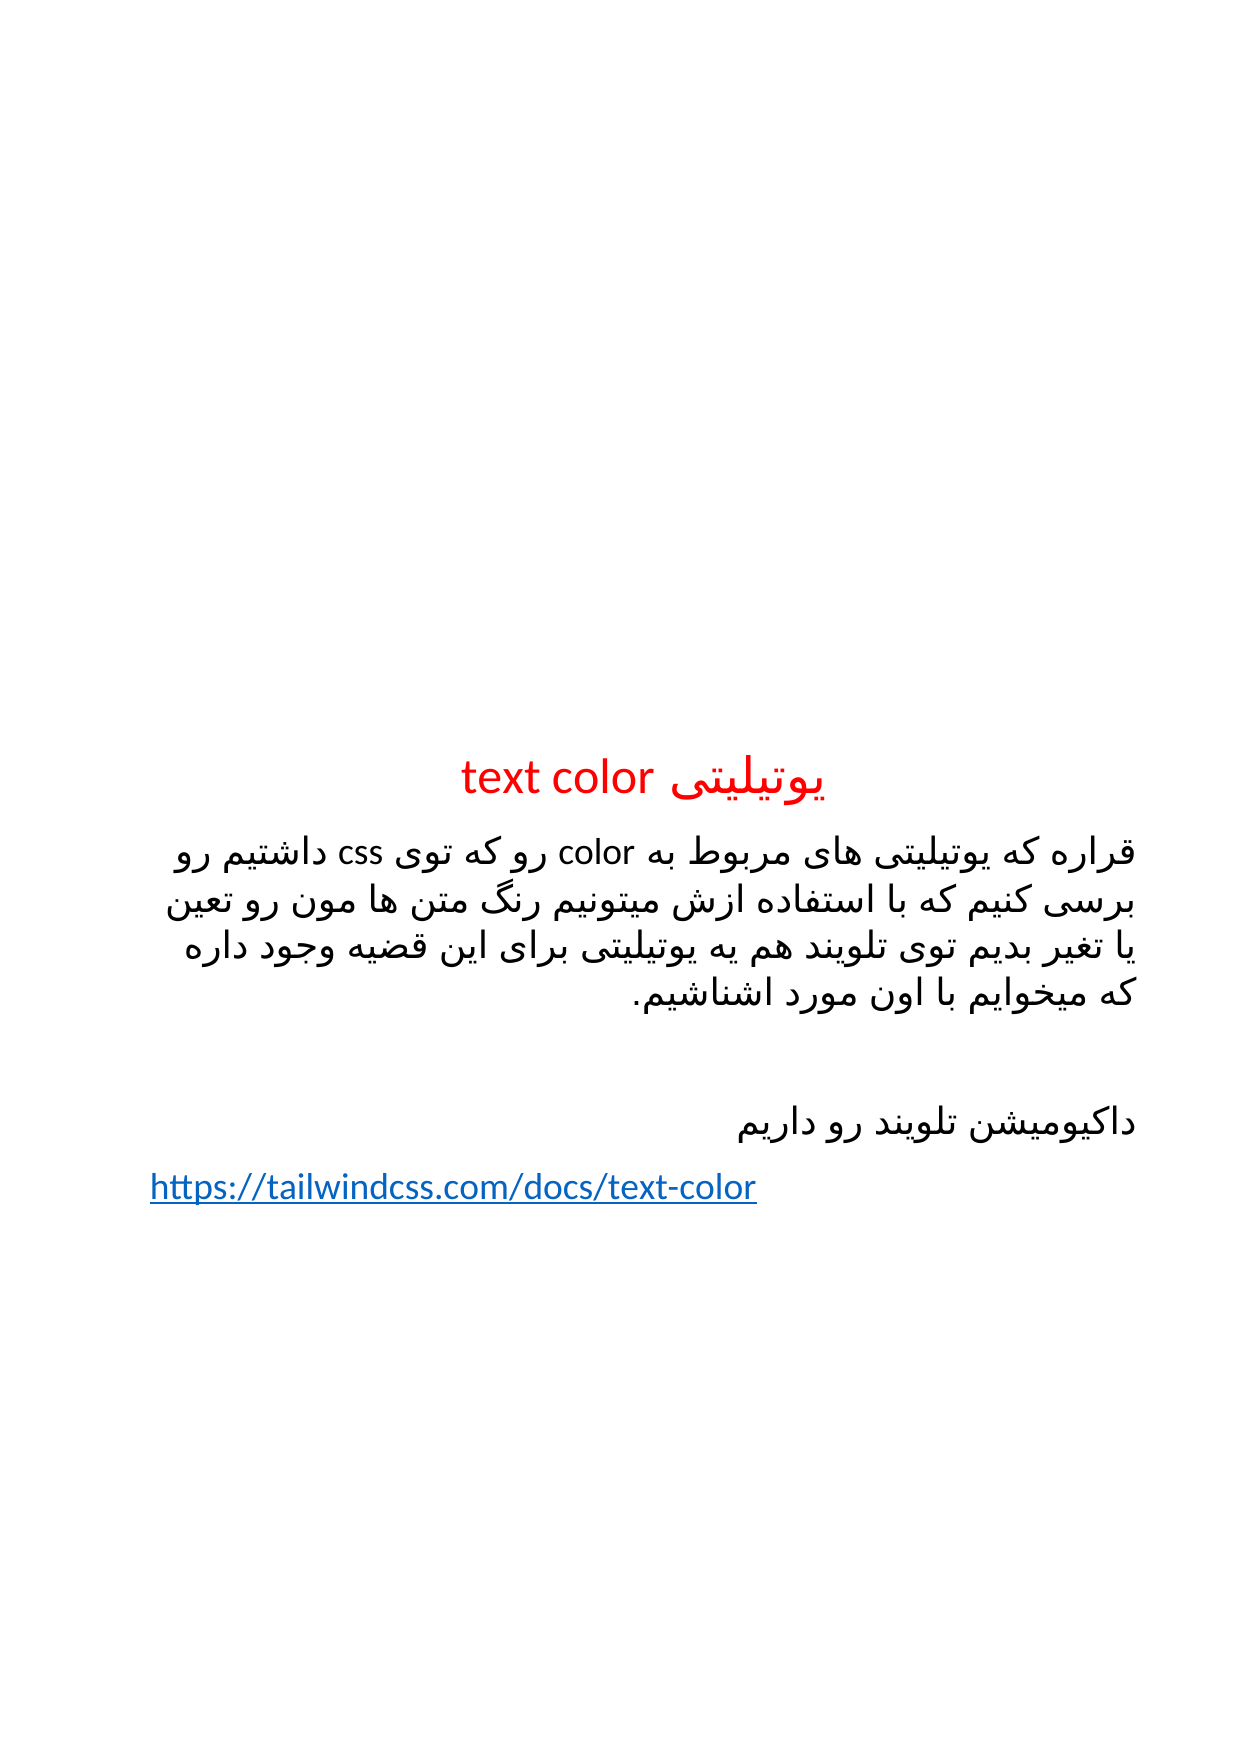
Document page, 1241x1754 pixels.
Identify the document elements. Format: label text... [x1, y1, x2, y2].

text یوتیلیتی text color [150, 745, 1137, 806]
text قراره که یوتیلیتی های مربوط به color رو که توی css داشتیم رو برسی کنیم که با استفاده ازش میتونیم رنگ متن ها مون رو تعین یا تغیر بدیم توی تلویند هم یه یوتیلیتی برای این قضیه وجود داره که میخوایم با اون مورد اشناشیم. [150, 828, 1137, 1013]
text داکیومیشن تلویند رو داریم [150, 1099, 1137, 1143]
text https://tailwindcss.com/docs/text-color [150, 1163, 1137, 1209]
